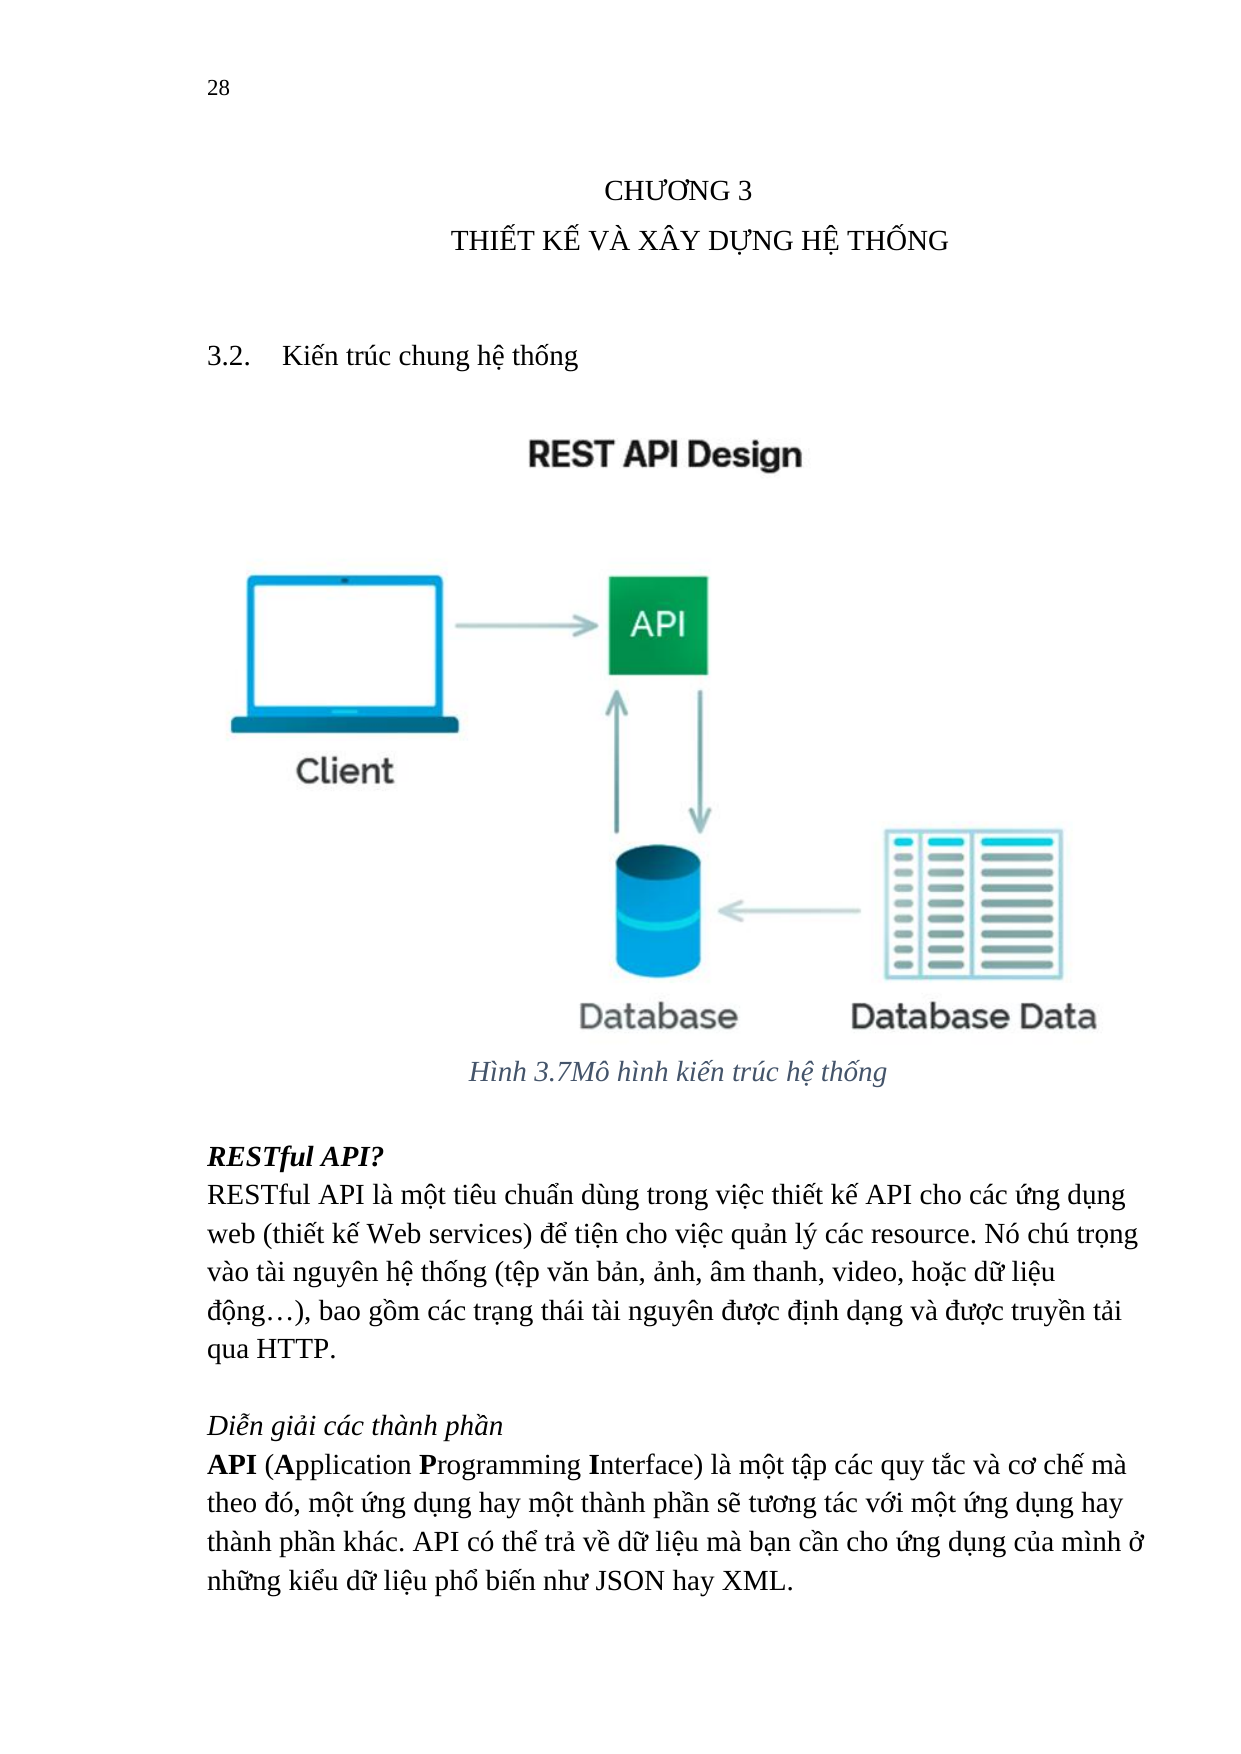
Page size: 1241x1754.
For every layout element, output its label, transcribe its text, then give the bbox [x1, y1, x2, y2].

subtitle THIẾT KẾ VÀ XÂY DỰNG HỆ THỐNG [207, 173, 1152, 257]
text API (Application Programming Interface) là một tập các quy tắc và cơ chế mà theo đó, một ứng dụng hay một thành phần sẽ tương tác với một ứng dụng hay thành phần khác. API có thể trả về dữ liệu mà bạn cần cho ứng dụng của mình ở những kiểu dữ liệu phổ biến như JSON hay XML. [207, 1447, 1152, 1596]
text RESTful API là một tiêu chuẩn dùng trong việc thiết kế API cho các ứng dụng web (thiết kế Web services) để tiện cho việc quản lý các resource. Nó chú trọng vào tài nguyên hệ thống (tệp văn bản, ảnh, âm thanh, video, hoặc dữ liệu động…), bao gồm các trạng thái tài nguyên được định dạng và được truyền tải qua HTTP. [207, 1177, 1152, 1365]
text RESTful API? [207, 1139, 1152, 1172]
picture [206, 418, 1151, 1051]
text Diễn giải các thành phần [207, 1408, 1152, 1442]
subtitle Kiến trúc chung hệ thống [207, 338, 1152, 371]
